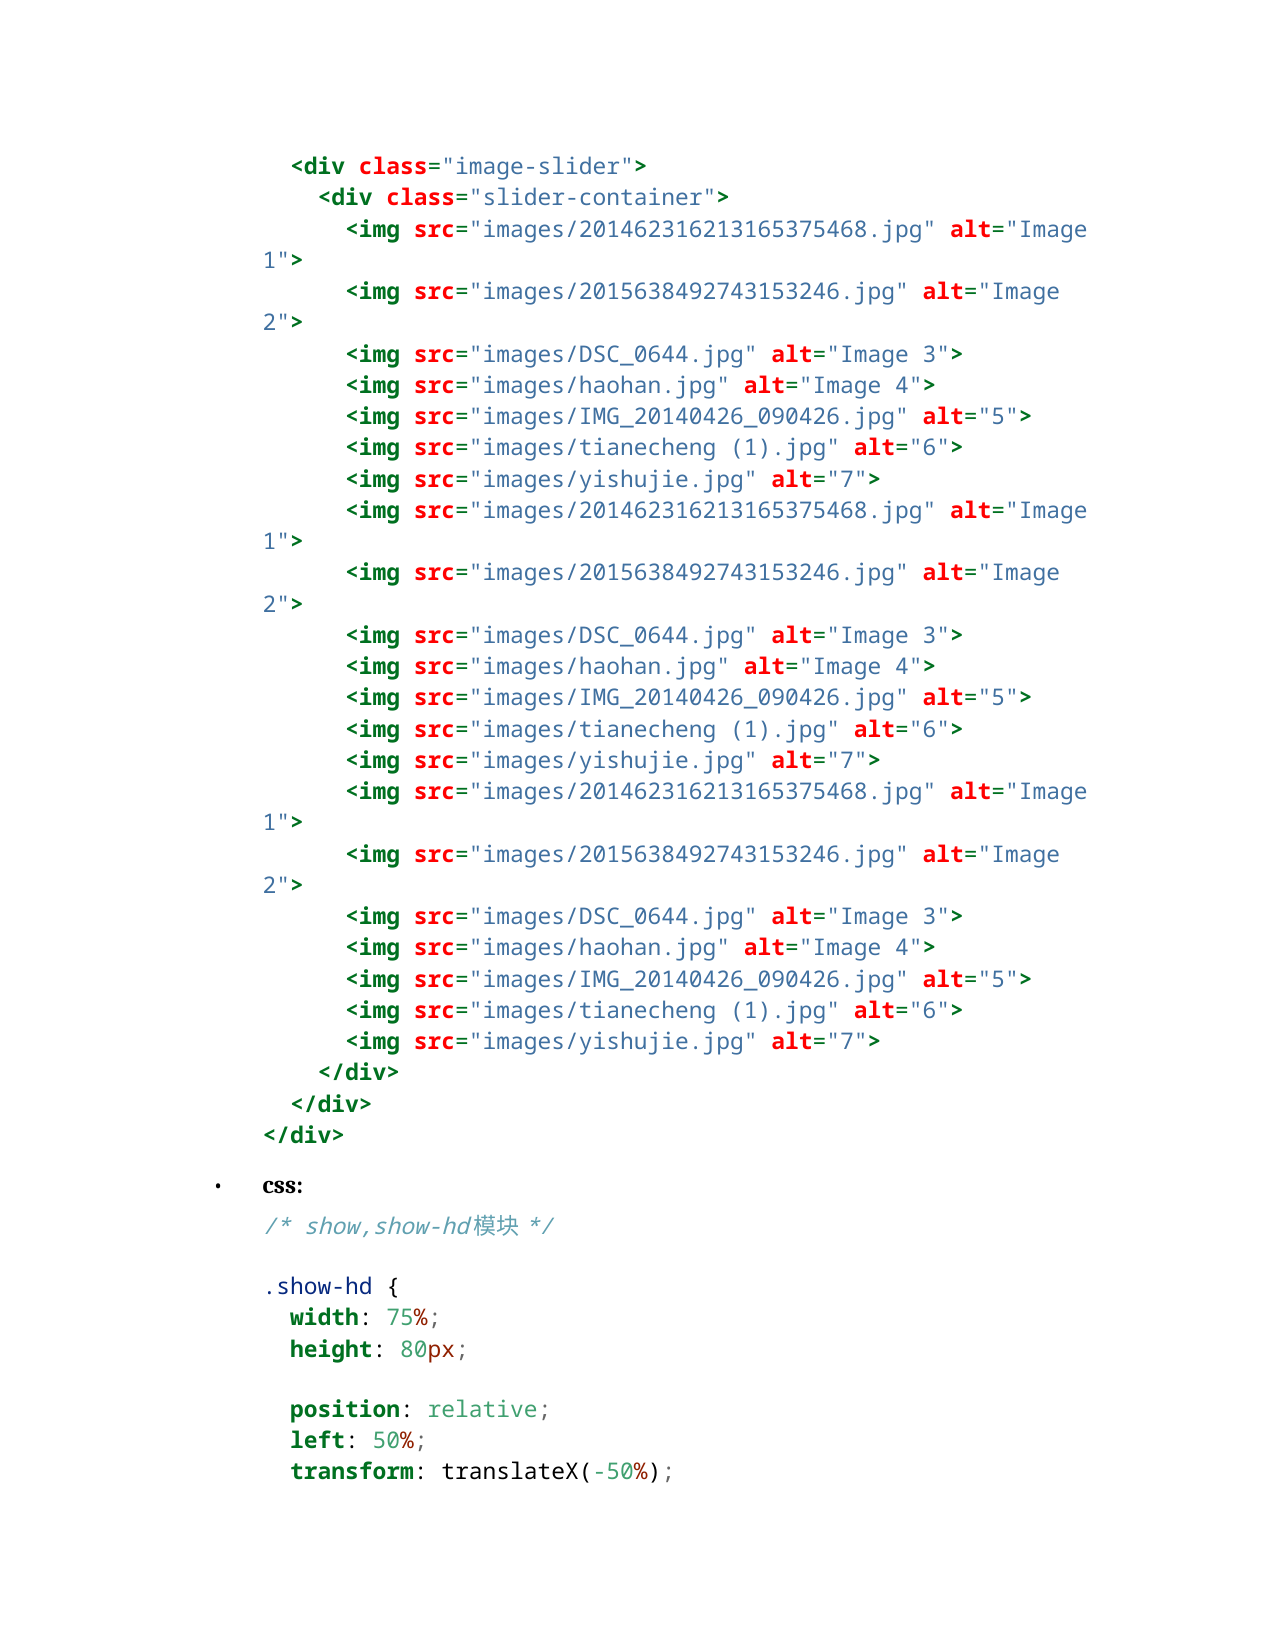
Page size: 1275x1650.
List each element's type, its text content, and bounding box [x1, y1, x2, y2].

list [212, 1210, 1087, 1486]
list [212, 150, 1087, 1150]
list css: [212, 1171, 1037, 1199]
